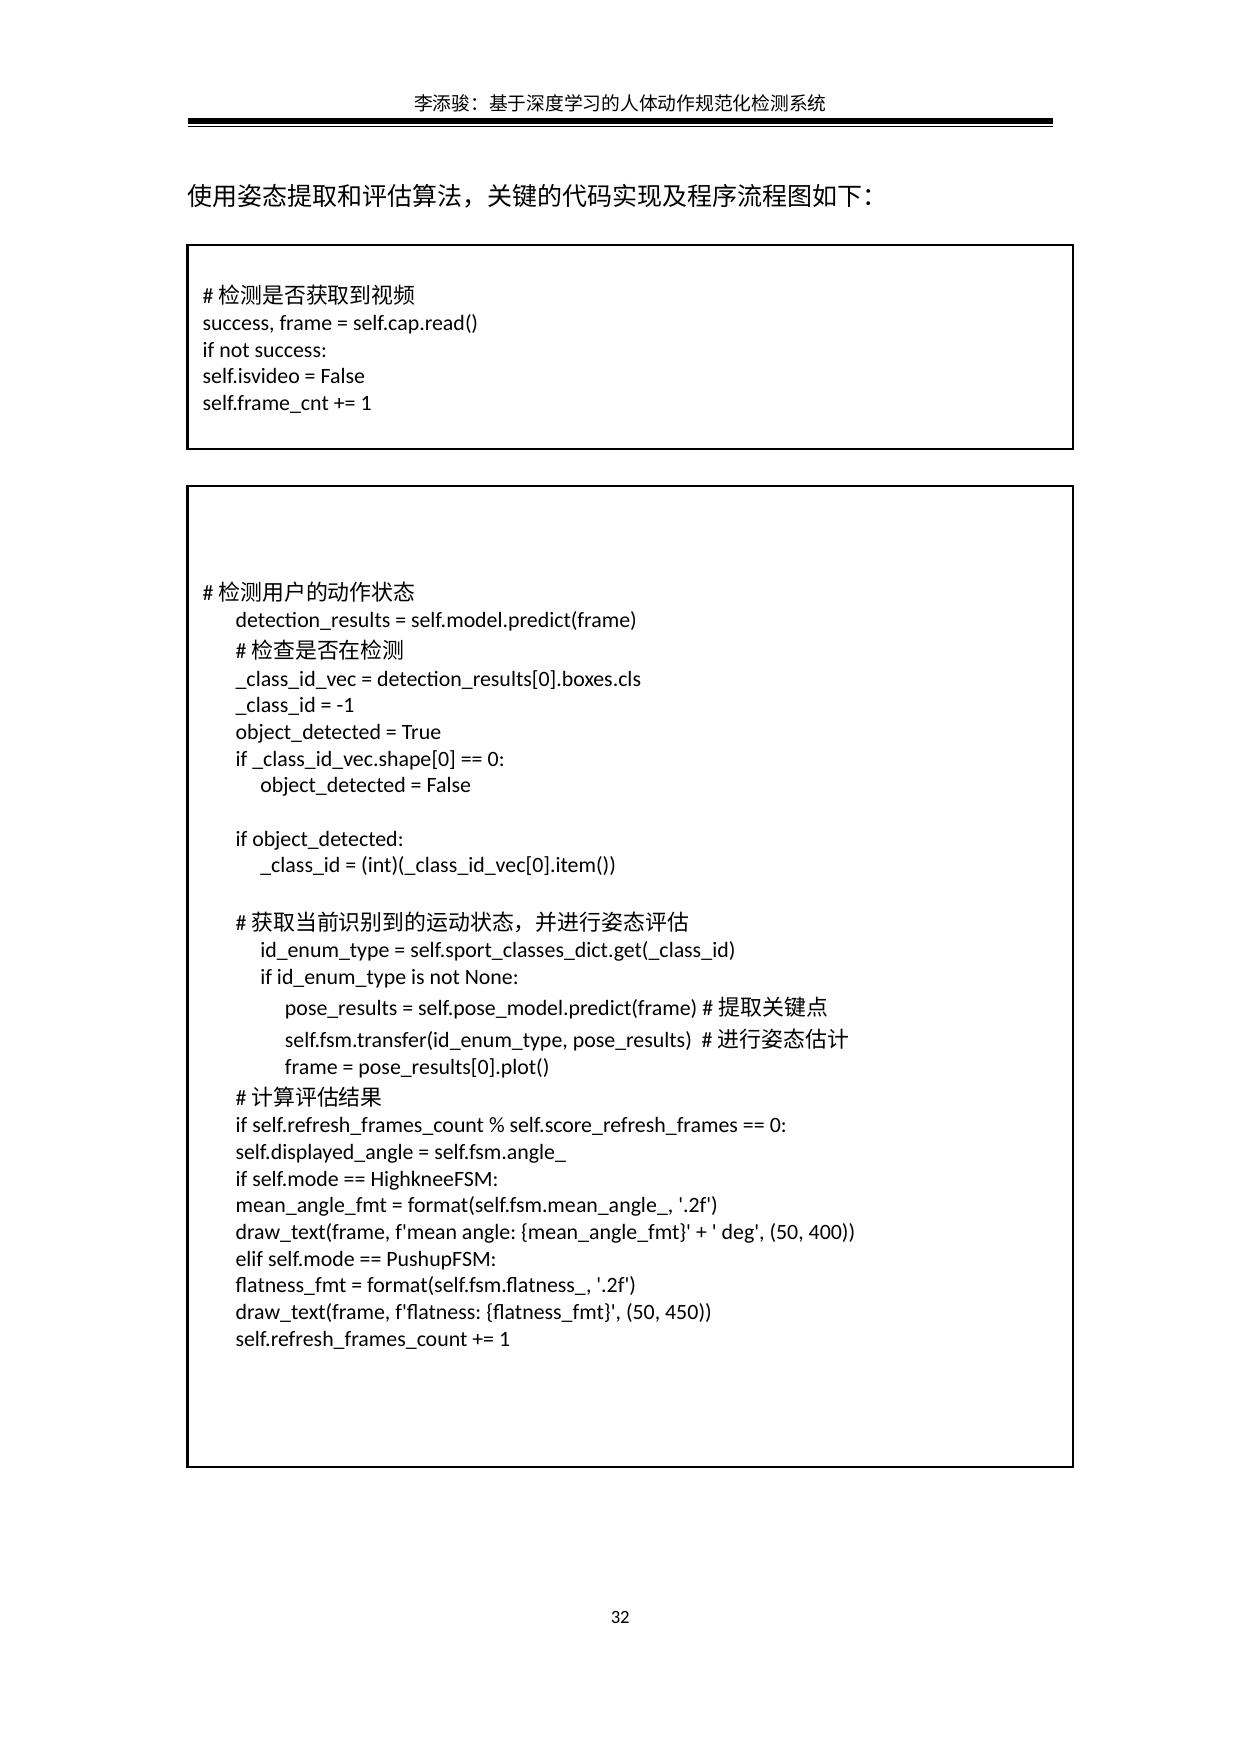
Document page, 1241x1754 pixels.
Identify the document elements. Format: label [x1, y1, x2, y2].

text [187, 162, 1053, 227]
